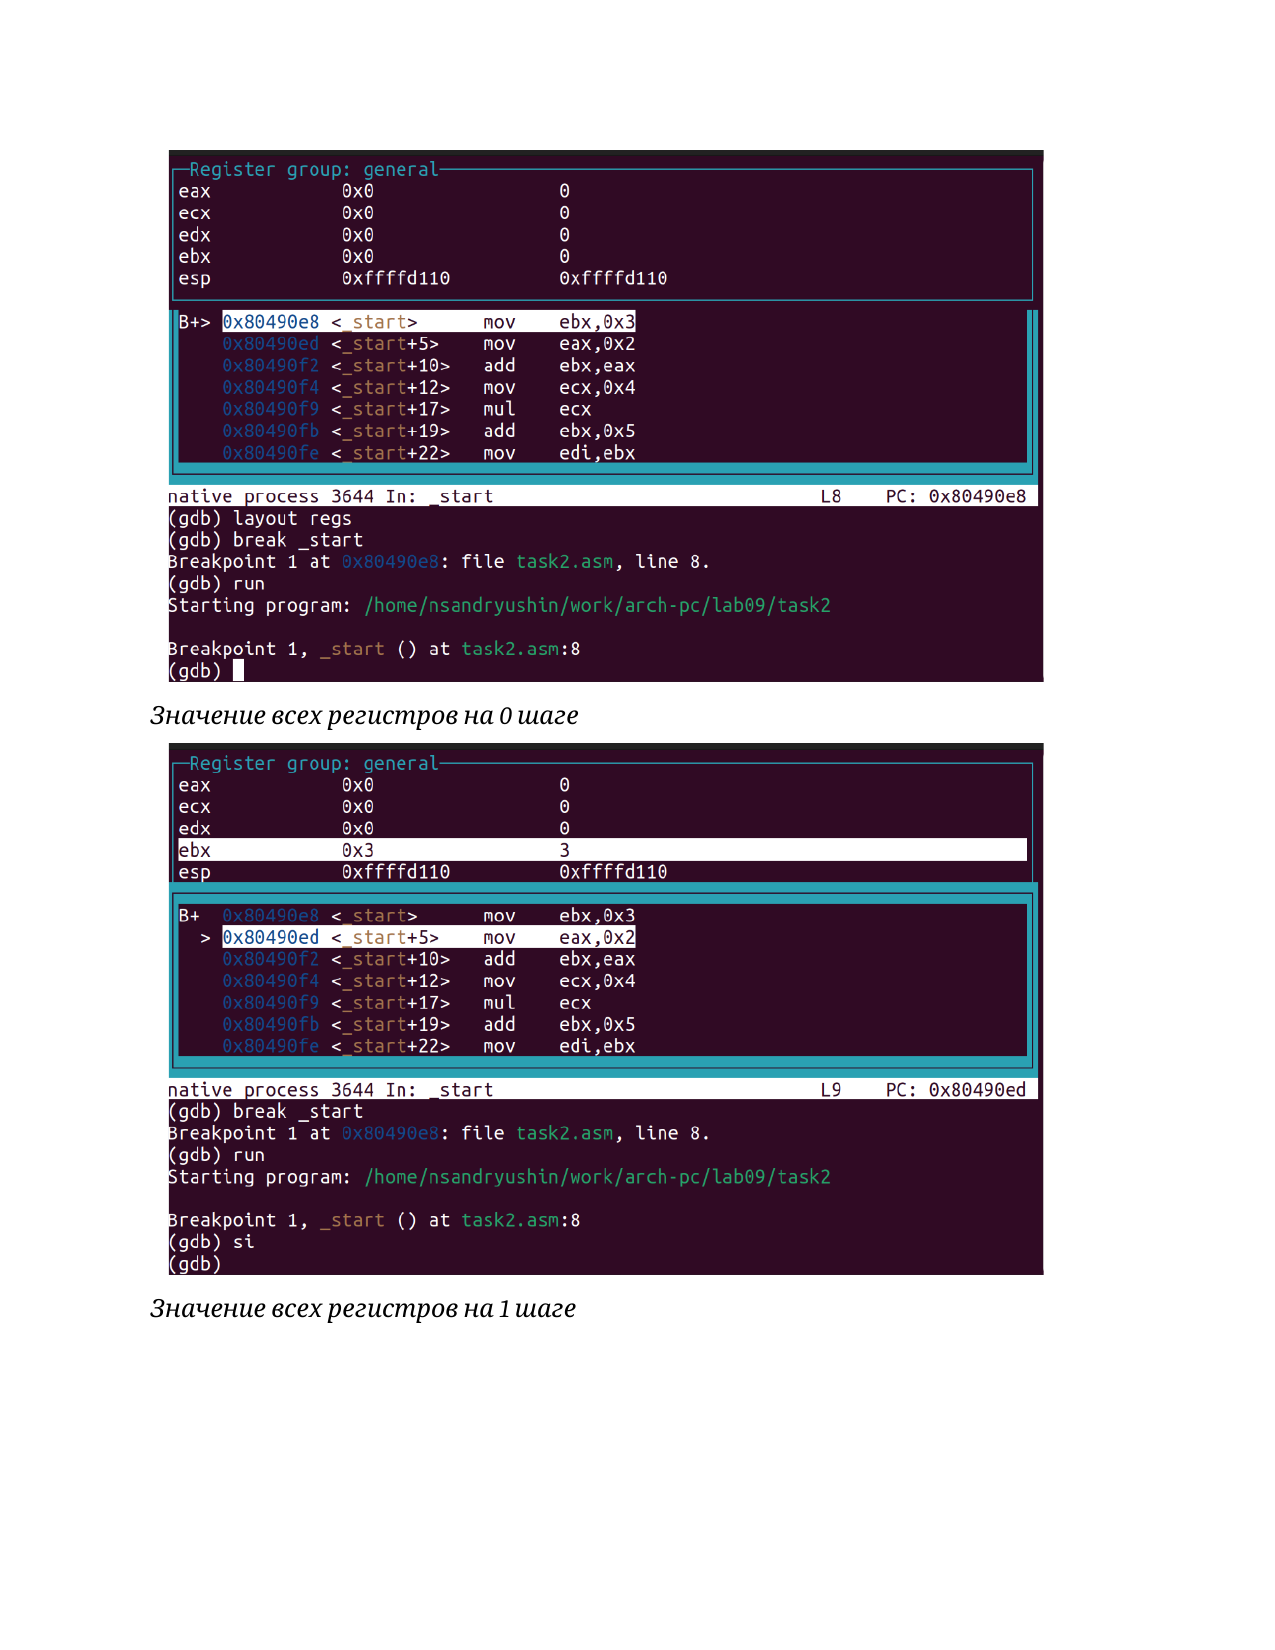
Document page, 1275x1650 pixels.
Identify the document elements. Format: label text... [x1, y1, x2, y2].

text Значение всех регистров на 1 шаге [150, 1295, 1125, 1324]
text Значение всех регистров на 0 шаге [150, 702, 1125, 731]
picture [168, 743, 1044, 1275]
picture [168, 150, 1044, 682]
